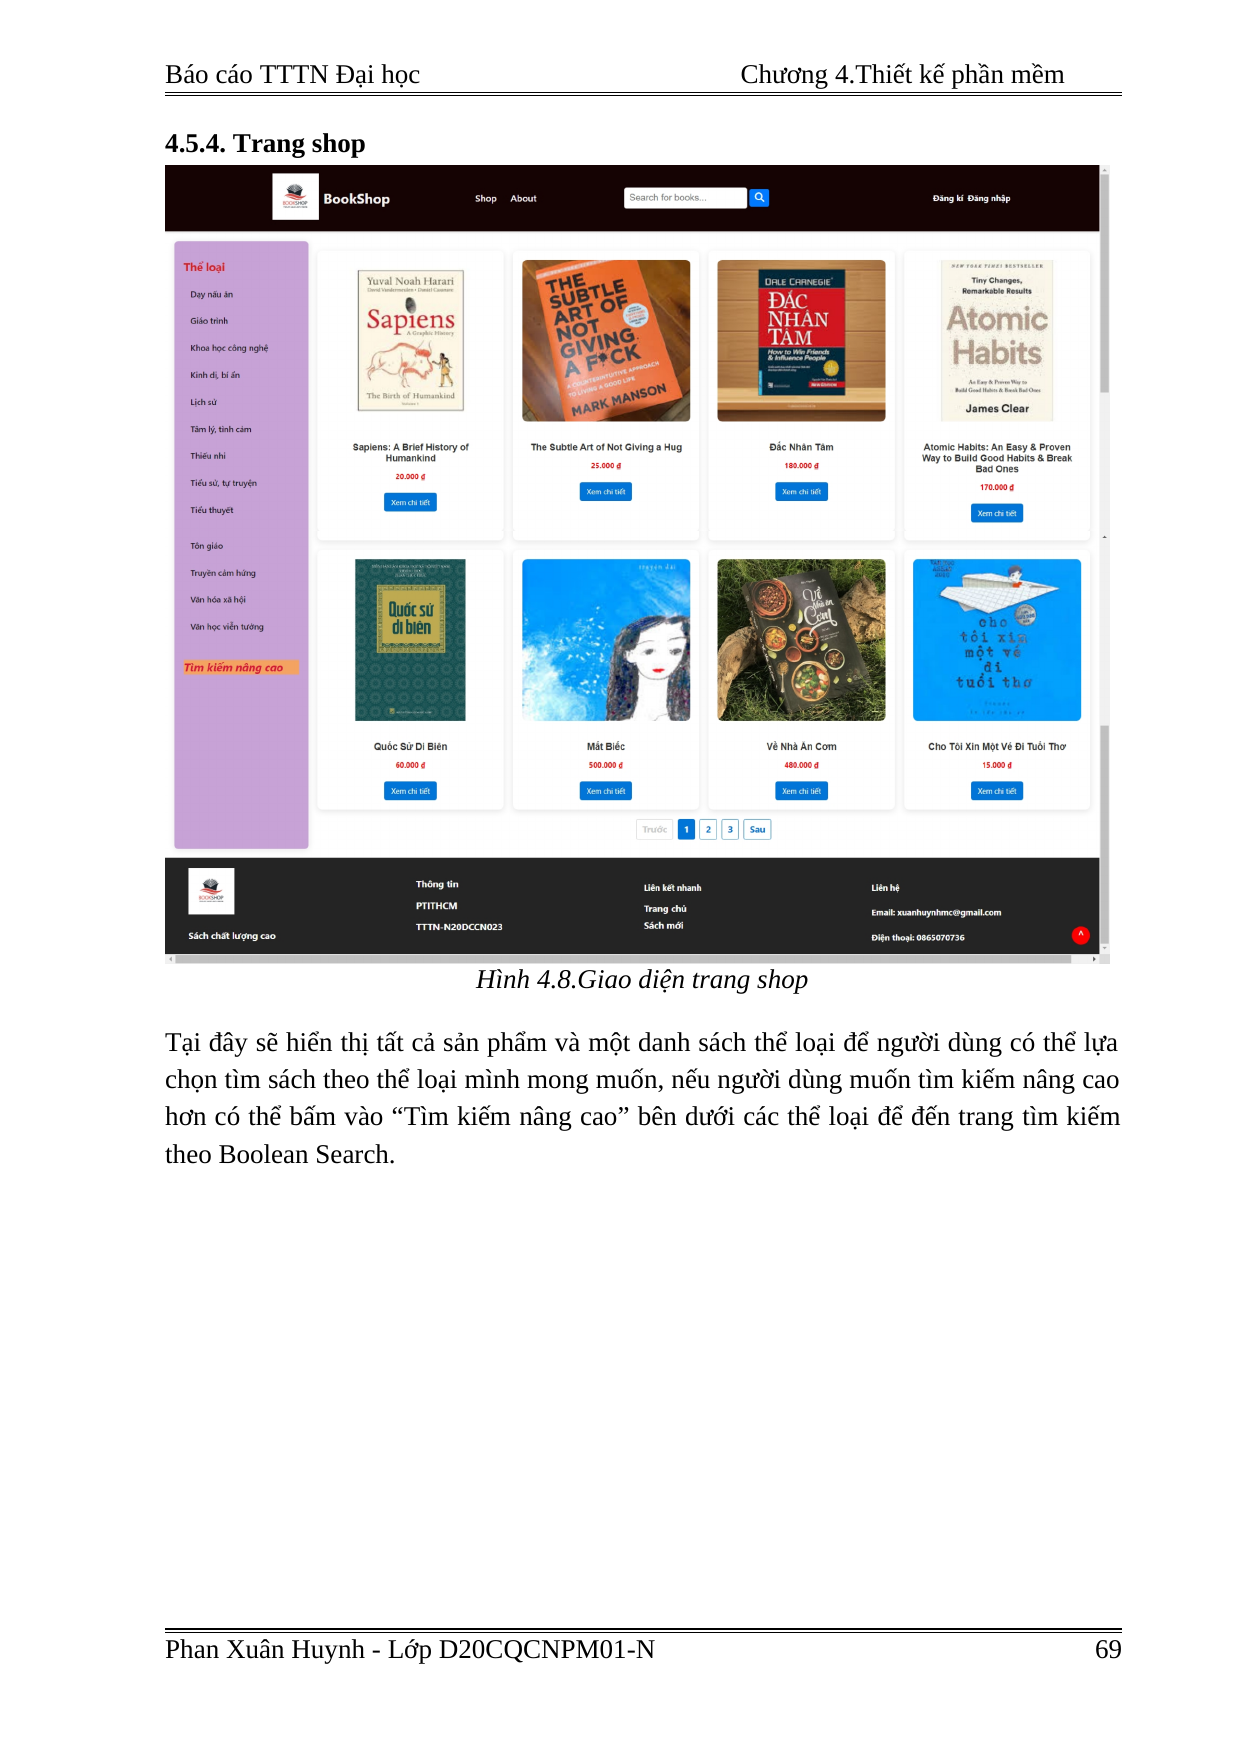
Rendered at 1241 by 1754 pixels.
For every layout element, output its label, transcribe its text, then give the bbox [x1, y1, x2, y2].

text Tại đây sẽ hiển thị tất cả sản phẩm và một danh sách thể loại để người dùng có thể lựa chọn tìm sách theo thể loại mình mong muốn, nếu người dùng muốn tìm kiếm nâng cao hơn có thể bấm vào “Tìm kiếm nâng cao” bên dưới các thể loại để đến trang tìm kiếm theo Boolean Search. [165, 1026, 1122, 1169]
picture [165, 165, 1122, 964]
subtitle Trang shop [165, 128, 1122, 159]
